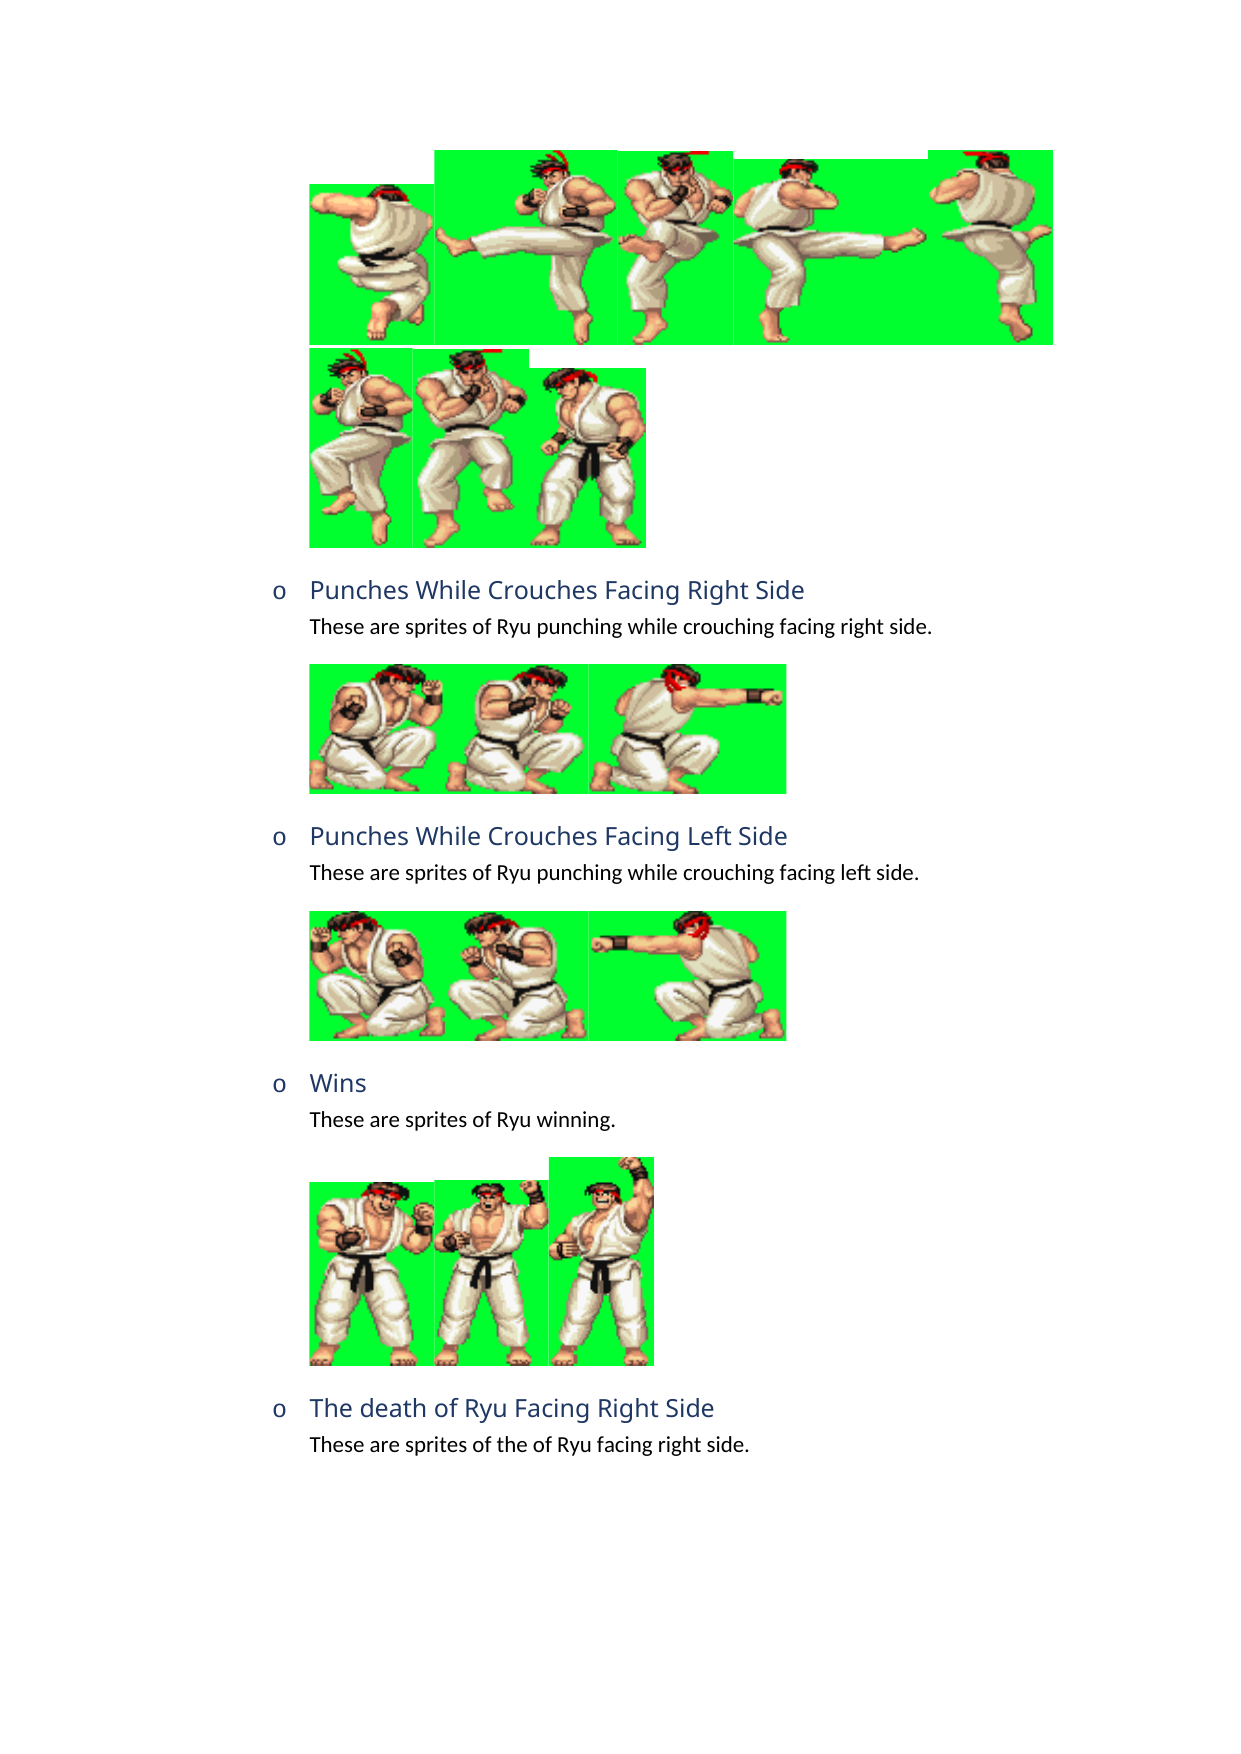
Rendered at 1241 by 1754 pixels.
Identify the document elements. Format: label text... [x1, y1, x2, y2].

subtitle The death of Ryu Facing Right Side [272, 1391, 1090, 1425]
picture [309, 664, 787, 794]
subtitle Wins [272, 1066, 1090, 1100]
picture [309, 348, 646, 548]
picture [309, 911, 787, 1041]
text These are sprites of Ryu punching while crouching facing right side. [309, 612, 1090, 640]
picture [309, 1157, 654, 1366]
subtitle Punches While Crouches Facing Left Side [272, 819, 1090, 853]
subtitle Punches While Crouches Facing Right Side [272, 572, 1090, 607]
text These are sprites of Ryu punching while crouching facing left side. [309, 858, 1090, 886]
text These are sprites of Ryu winning. [309, 1105, 1090, 1133]
picture [309, 150, 1053, 345]
text These are sprites of the of Ryu facing right side. [309, 1430, 1090, 1458]
